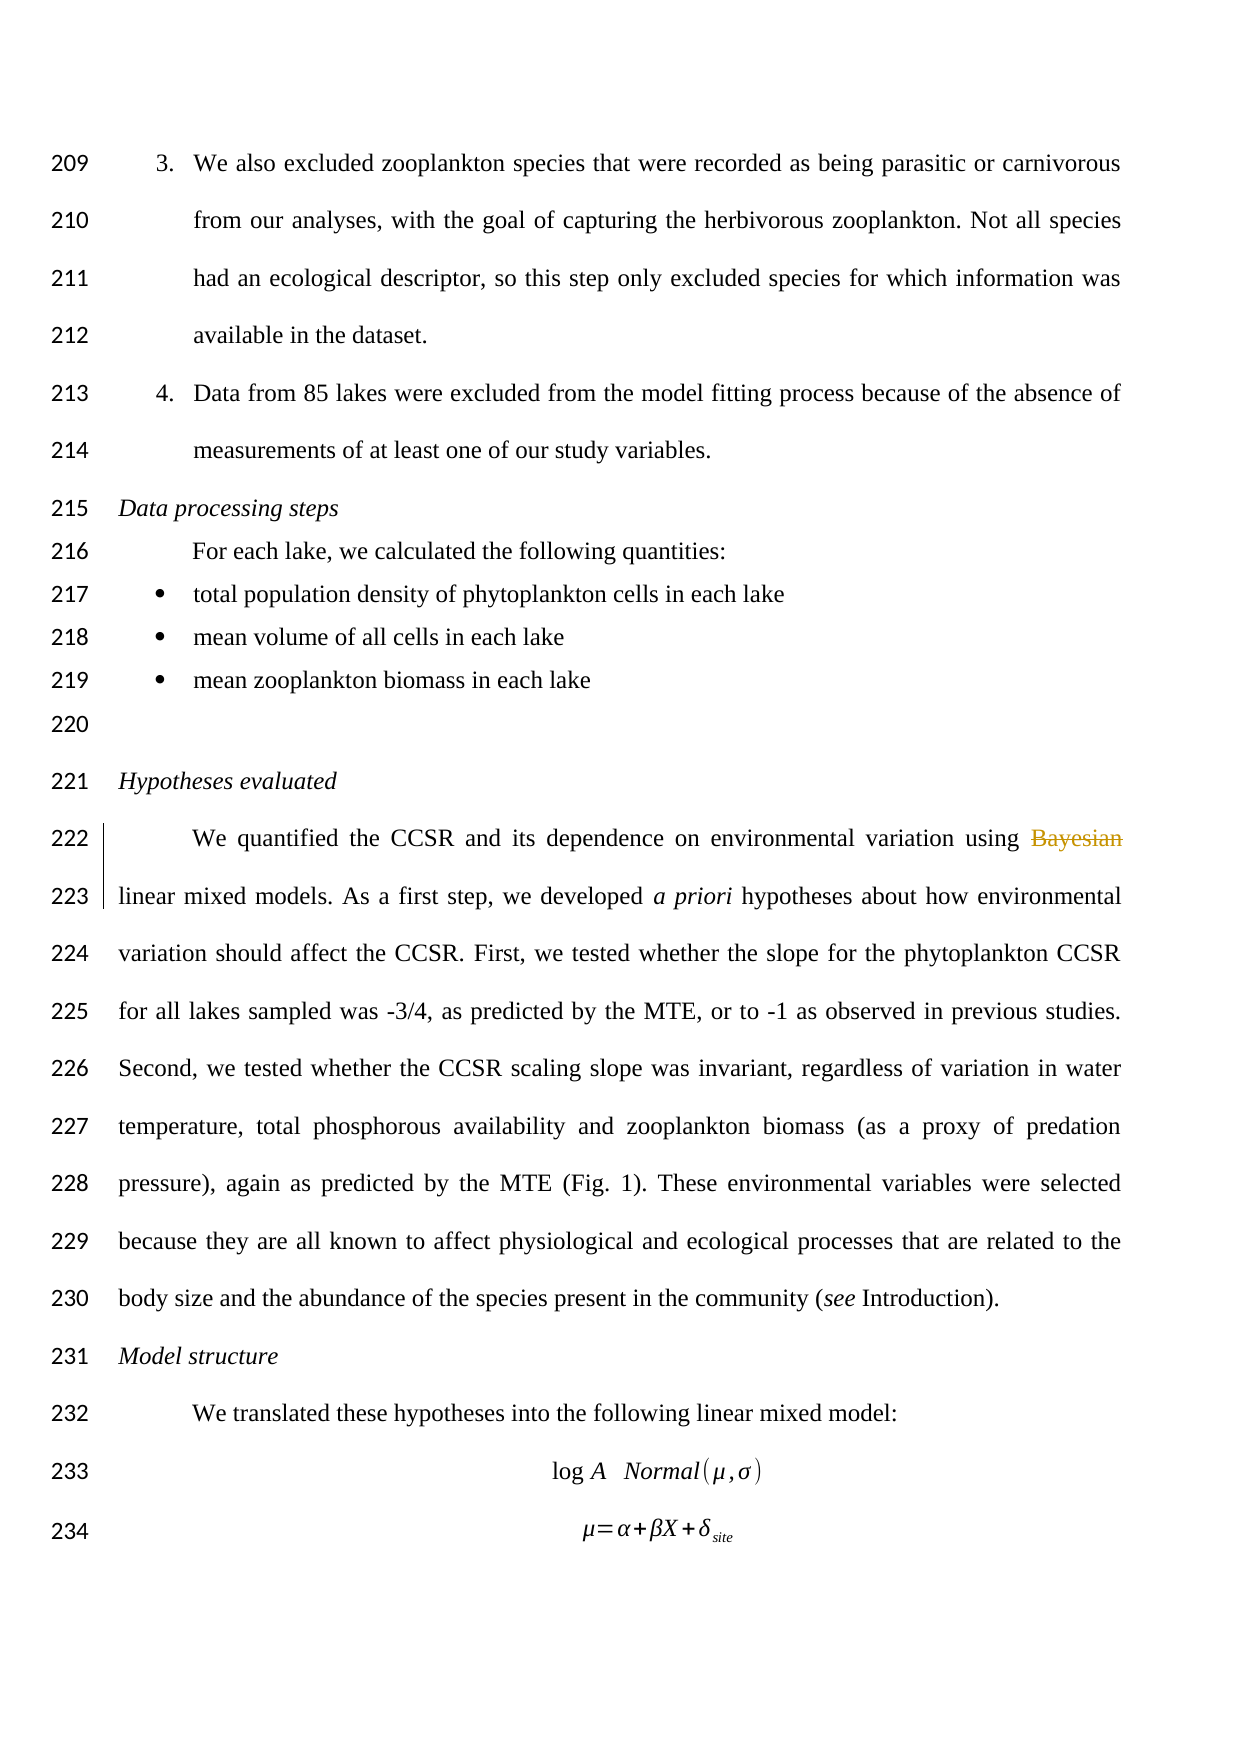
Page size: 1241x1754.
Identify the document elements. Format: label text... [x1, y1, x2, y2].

list We also excluded zooplankton species that were recorded as being parasitic or carnivorous from our analyses, with the goal of capturing the herbivorous zooplankton. Not all species had an ecological descriptor, so this step only excluded species for which information was available in the dataset. [156, 148, 1122, 349]
text Data processing steps [118, 493, 1122, 521]
text We quantified the CCSR and its dependence on environmental variation using linear mixed models. As a first step, we developed a priori hypotheses about how environmental variation should affect the CCSR. First, we tested whether the slope for the phytoplankton CCSR for all lakes sampled was -3/4, as predicted by the MTE, or to -1 as observed in previous studies. Second, we tested whether the CCSR scaling slope was invariant, regardless of variation in water temperature, total phosphorous availability and zooplankton biomass (as a proxy of predation pressure), again as predicted by the MTE (Fig. 1). These environmental variables were selected because they are all known to affect physiological and ecological processes that are related to the body size and the abundance of the species present in the community (see Introduction). [118, 823, 1122, 1312]
list Data from 85 lakes were excluded from the model fitting process because of the absence of measurements of at least one of our study variables. [156, 378, 1122, 464]
list mean volume of all cells in each lake [156, 622, 1122, 651]
text For each lake, we calculated the following quantities: [118, 536, 1122, 564]
text Model structure [118, 1341, 1122, 1369]
text We translated these hypotheses into the following linear mixed model: [118, 1398, 1122, 1427]
list total population density of phytoplankton cells in each lake [156, 579, 1122, 608]
list mean zooplankton biomass in each lake [156, 665, 1122, 694]
text Hypotheses evaluated [118, 766, 1122, 794]
